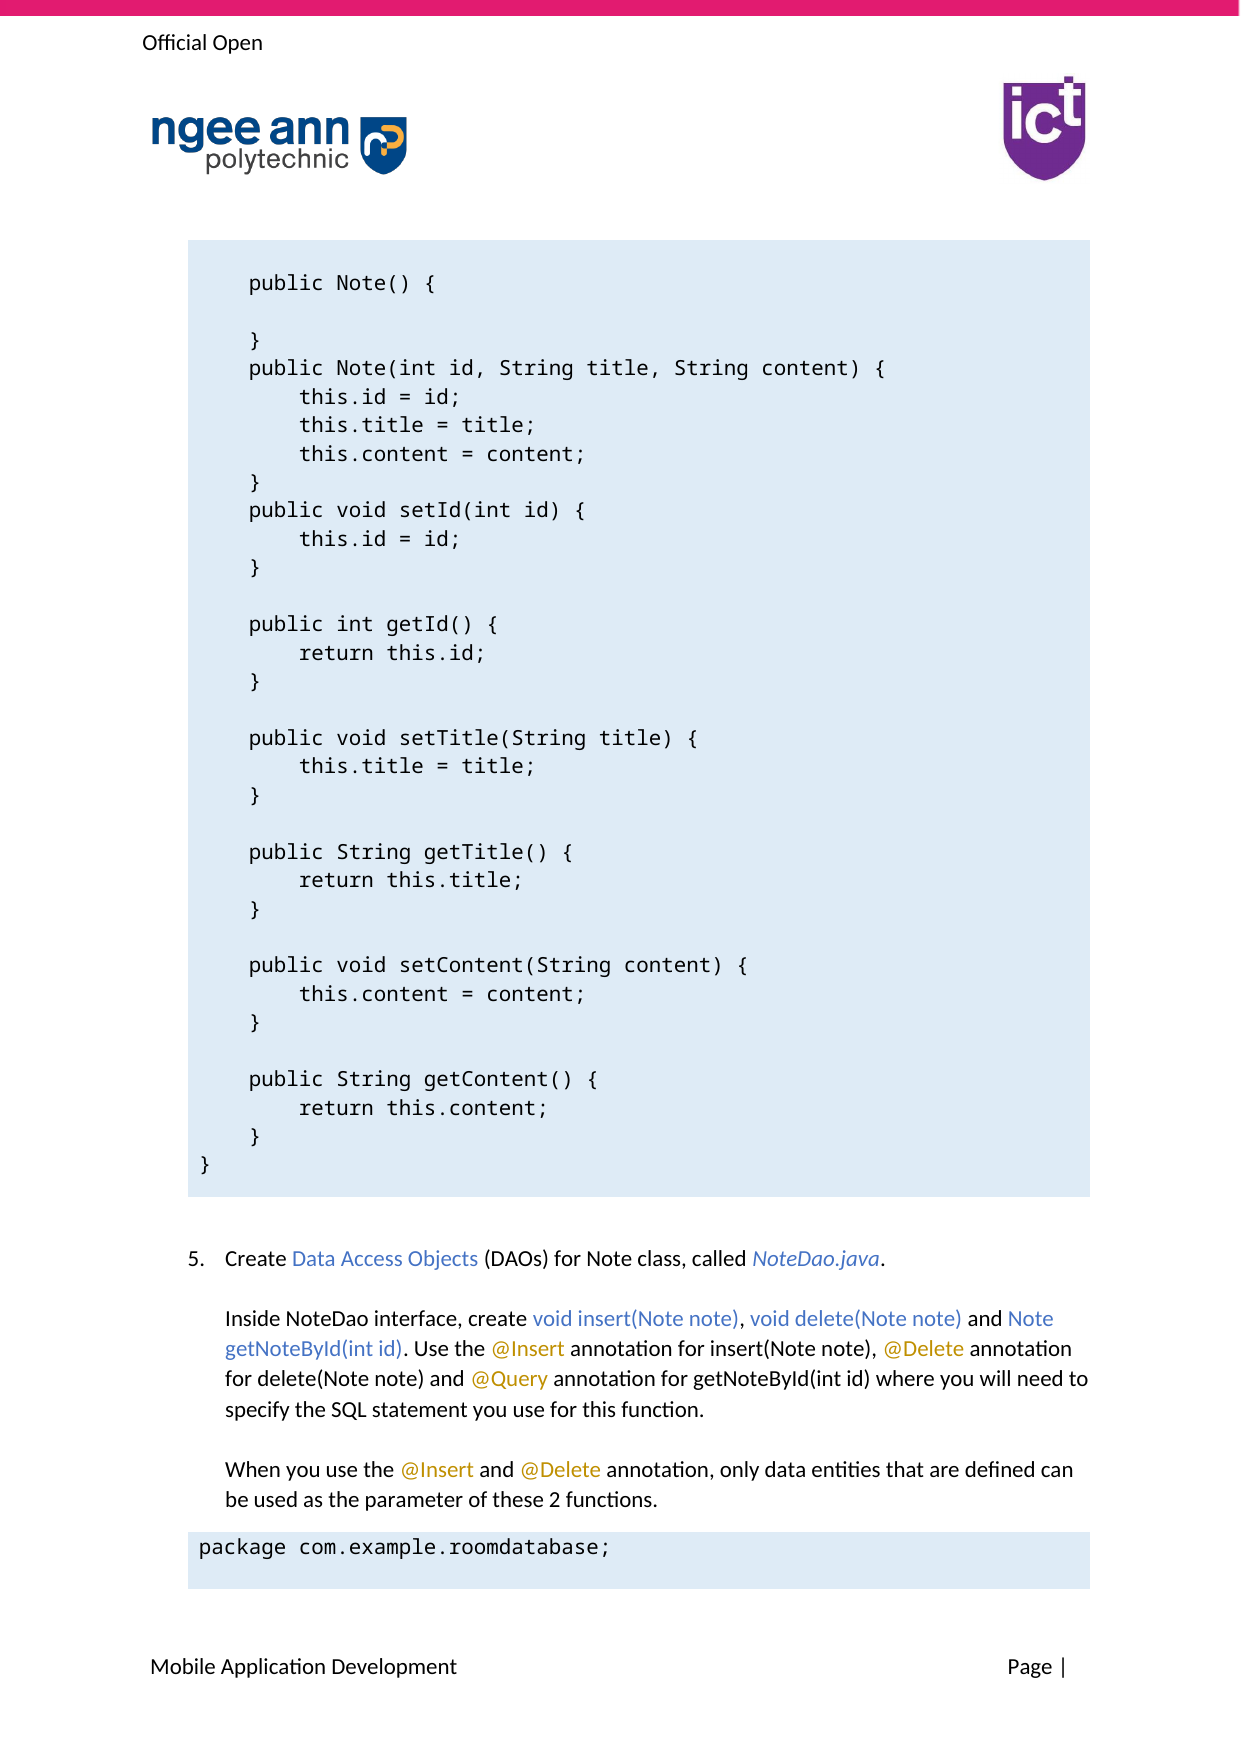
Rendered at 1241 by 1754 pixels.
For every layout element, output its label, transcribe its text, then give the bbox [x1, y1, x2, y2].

list Create Data Access Objects (DAOs) for Note class, called NoteDao.java. [187, 1244, 1090, 1272]
text Inside NoteDao interface, create void insert(Note note), void delete(Note note) and Note getNoteById(int id). Use the @Insert annotation for insert(Note note), @Delete annotation for delete(Note note) and @Query annotation for getNoteById(int id) where you will need to specify the SQL statement you use for this function. [225, 1304, 1090, 1423]
picture [150, 111, 418, 181]
picture [998, 73, 1091, 184]
text When you use the @Insert and @Delete annotation, only data entities that are defined can be used as the parameter of these 2 functions. [225, 1455, 1090, 1513]
picture [0, 0, 1241, 16]
